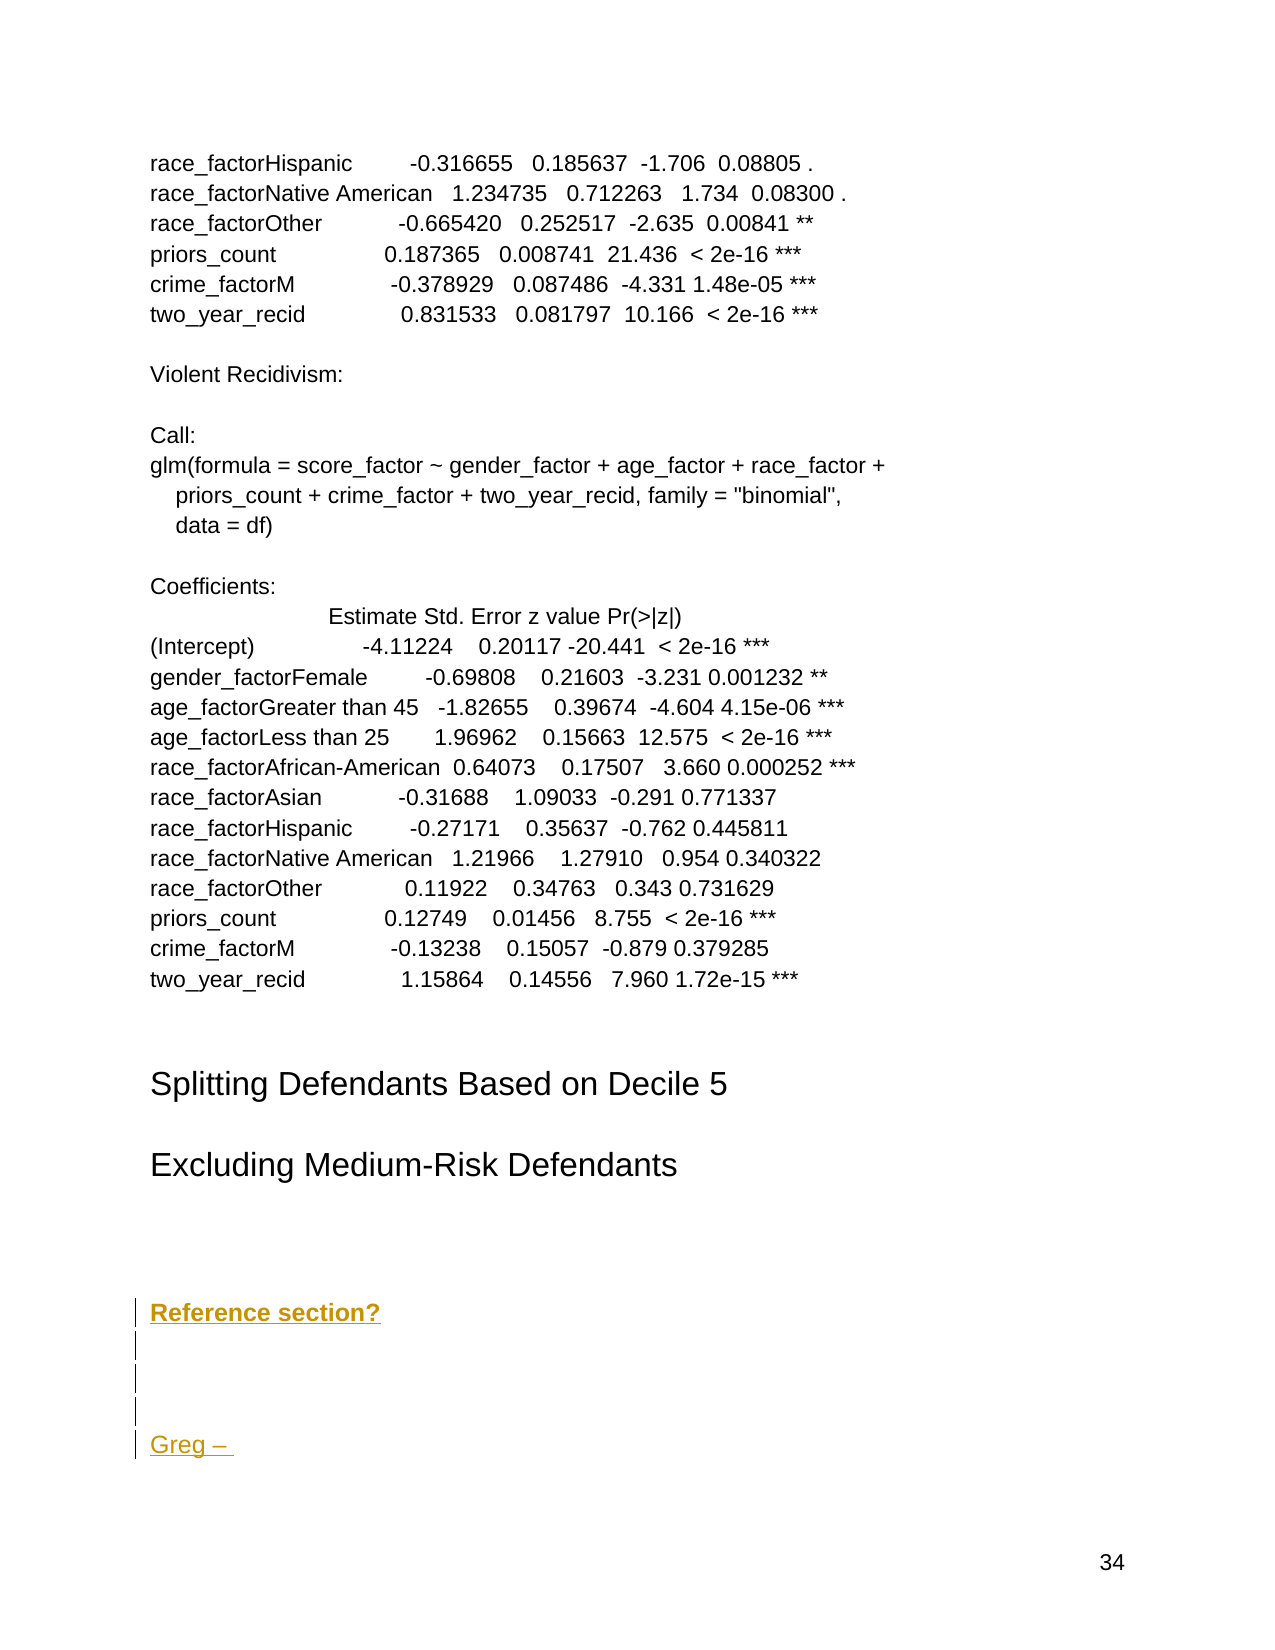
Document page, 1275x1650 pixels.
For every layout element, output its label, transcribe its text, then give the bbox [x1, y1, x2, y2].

text crime_factorM -0.378929 0.087486 -4.331 1.48e-05 *** [150, 271, 1125, 297]
text age_factorGreater than 45 -1.82655 0.39674 -4.604 4.15e-06 *** [150, 694, 1125, 720]
text Coefficients: [150, 573, 1125, 599]
text race_factorNative American 1.21966 1.27910 0.954 0.340322 [150, 845, 1125, 871]
text (Intercept) -4.11224 0.20117 -20.441 < 2e-16 *** [150, 633, 1125, 660]
text crime_factorM -0.13238 0.15057 -0.879 0.379285 [150, 935, 1125, 962]
text race_factorHispanic -0.27171 0.35637 -0.762 0.445811 [150, 814, 1125, 841]
subtitle Excluding Medium-Risk Defendants [150, 1145, 1125, 1184]
text race_factorNative American 1.234735 0.712263 1.734 0.08300 . [150, 180, 1125, 207]
text Violent Recidivism: [150, 361, 1125, 388]
text race_factorOther 0.11922 0.34763 0.343 0.731629 [150, 875, 1125, 901]
text age_factorLess than 25 1.96962 0.15663 12.575 < 2e-16 *** [150, 724, 1125, 750]
text race_factorOther -0.665420 0.252517 -2.635 0.00841 ** [150, 210, 1125, 237]
text race_factorAsian -0.31688 1.09033 -0.291 0.771337 [150, 784, 1125, 811]
text Call: [150, 422, 1125, 448]
text gender_factorFemale -0.69808 0.21603 -3.231 0.001232 ** [150, 663, 1125, 690]
text priors_count 0.12749 0.01456 8.755 < 2e-16 *** [150, 905, 1125, 932]
text race_factorAfrican-American 0.64073 0.17507 3.660 0.000252 *** [150, 754, 1125, 781]
subtitle Splitting Defendants Based on Decile 5 [150, 1063, 1125, 1102]
text two_year_recid 0.831533 0.081797 10.166 < 2e-16 *** [150, 301, 1125, 327]
text data = df) [150, 512, 1125, 539]
text glm(formula = score_factor ~ gender_factor + age_factor + race_factor + [150, 452, 1125, 478]
text race_factorHispanic -0.316655 0.185637 -1.706 0.08805 . [150, 150, 1125, 176]
text Estimate Std. Error z value Pr(>|z|) [150, 603, 1125, 629]
text priors_count + crime_factor + two_year_recid, family = "binomial", [150, 482, 1125, 509]
text two_year_recid 1.15864 0.14556 7.960 1.72e-15 *** [150, 966, 1125, 992]
text priors_count 0.187365 0.008741 21.436 < 2e-16 *** [150, 241, 1125, 267]
